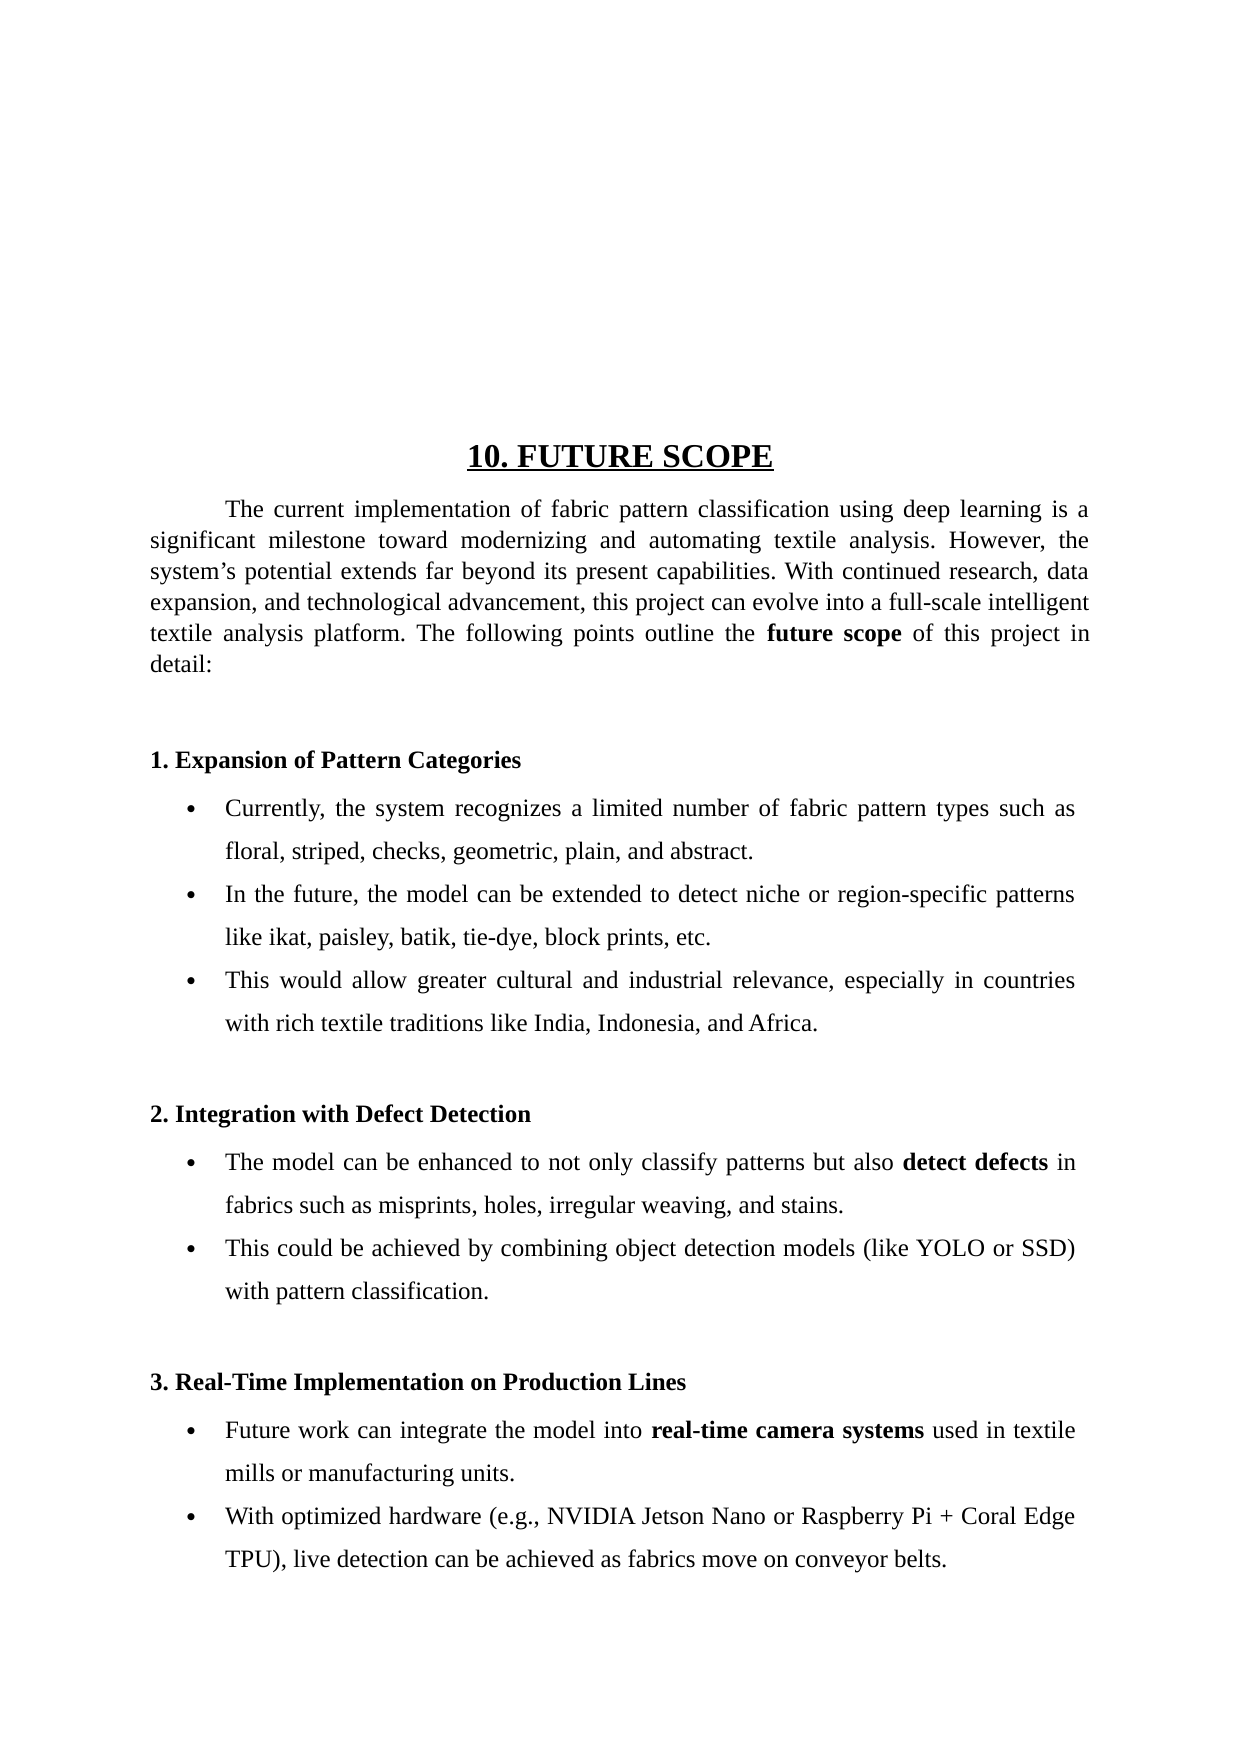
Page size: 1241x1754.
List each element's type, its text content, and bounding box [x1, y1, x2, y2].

text 3. Real-Time Implementation on Production Lines [150, 1367, 1090, 1396]
list In the future, the model can be extended to detect niche or region-specific patterns like ikat, paisley, batik, tie-dye, block prints, etc. [187, 879, 1076, 951]
text 2. Integration with Defect Detection [150, 1099, 1090, 1128]
list This would allow greater cultural and industrial relevance, especially in countries with rich textile traditions like India, Indonesia, and Africa. [187, 965, 1076, 1037]
text 1. Expansion of Pattern Categories [150, 745, 1090, 774]
list The model can be enhanced to not only classify patterns but also detect defects in fabrics such as misprints, holes, irregular weaving, and stains. [187, 1147, 1076, 1219]
text 10. FUTURE SCOPE [150, 436, 1090, 474]
list This could be achieved by combining object detection models (like YOLO or SSD) with pattern classification. [187, 1233, 1076, 1305]
list Future work can integrate the model into real-time camera systems used in textile mills or manufacturing units. [187, 1415, 1076, 1487]
list Currently, the system recognizes a limited number of fabric pattern types such as floral, striped, checks, geometric, plain, and abstract. [187, 793, 1076, 864]
list With optimized hardware (e.g., NVIDIA Jetson Nano or Raspberry Pi + Coral Edge TPU), live detection can be achieved as fabrics move on conveyor belts. [187, 1501, 1076, 1573]
text The current implementation of fabric pattern classification using deep learning is a significant milestone toward modernizing and automating textile analysis. However, the system’s potential extends far beyond its present capabilities. With continued research, data expansion, and technological advancement, this project can evolve into a full-scale intelligent textile analysis platform. The following points outline the future scope of this project in detail: [150, 494, 1090, 678]
